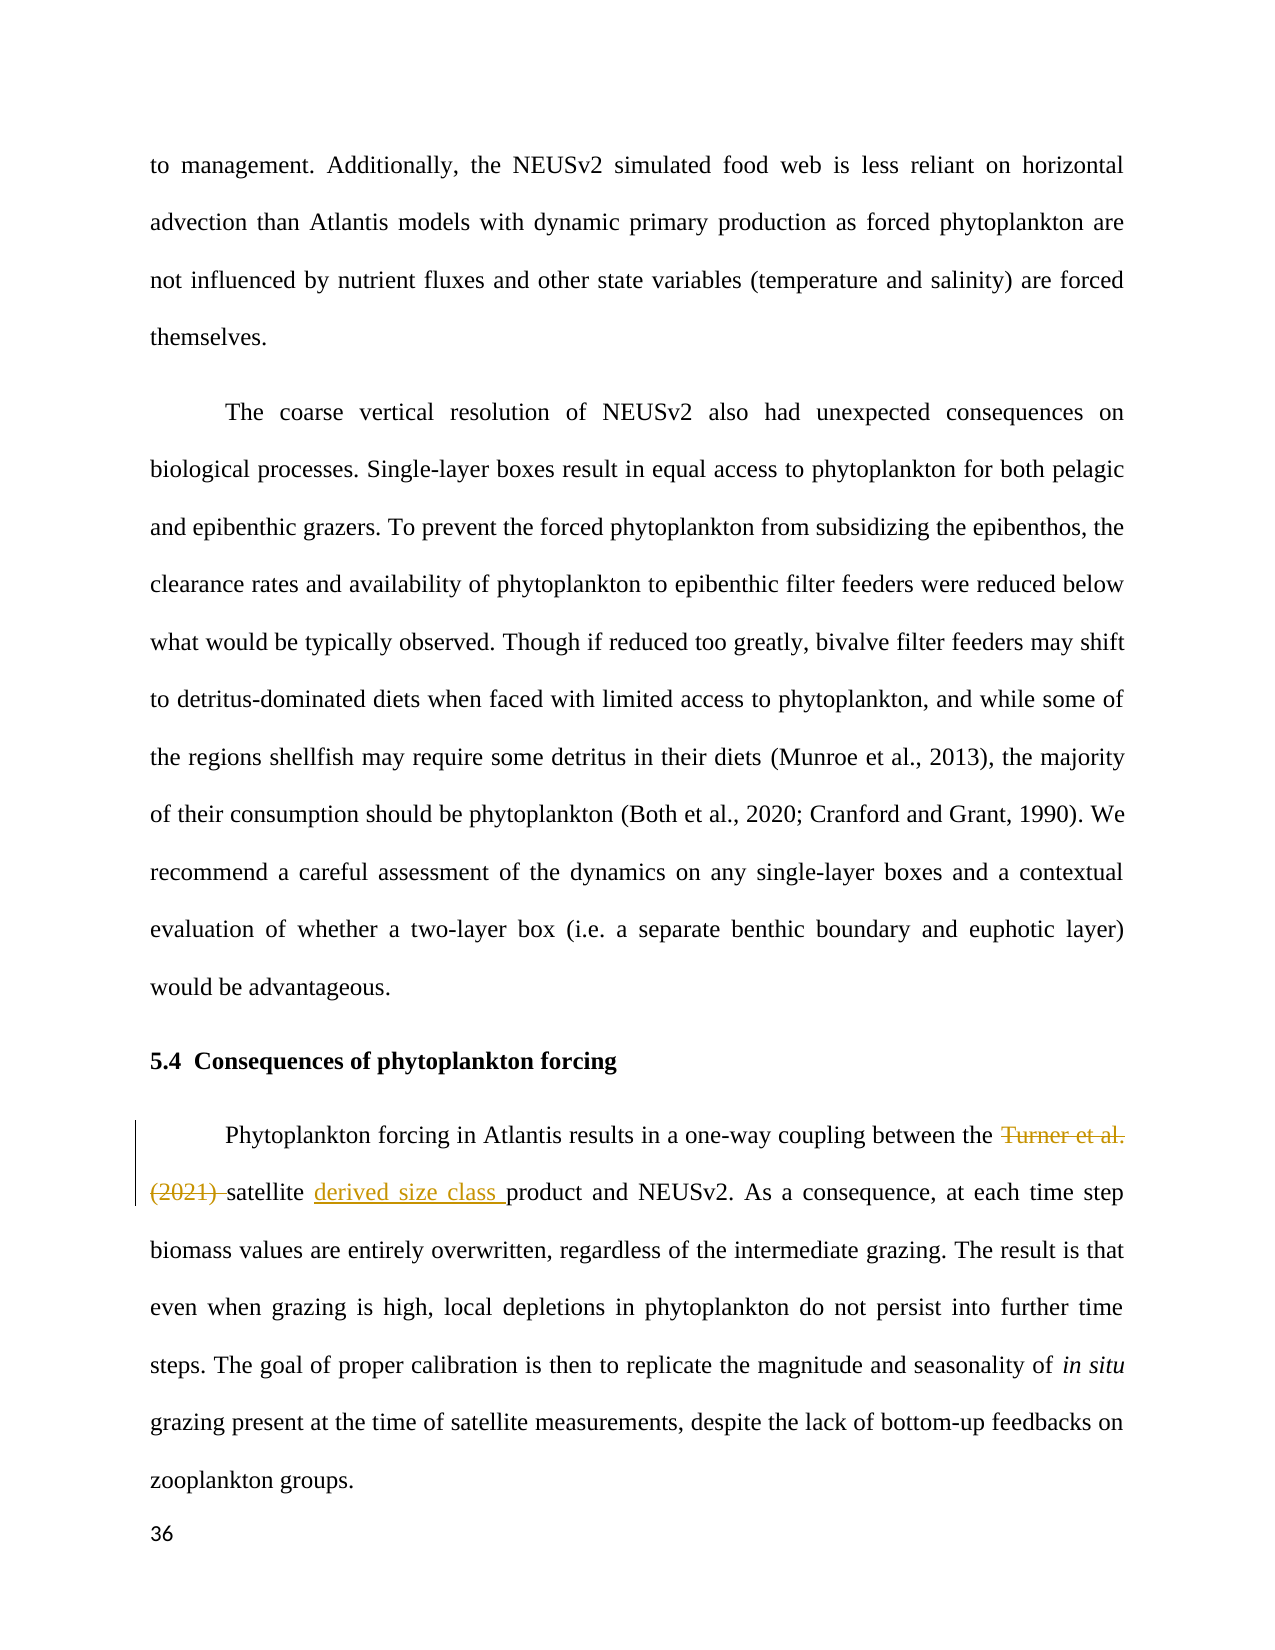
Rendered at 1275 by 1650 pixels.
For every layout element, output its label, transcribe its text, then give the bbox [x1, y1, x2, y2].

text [150, 150, 1125, 351]
text The coarse vertical resolution of NEUSv2 also had unexpected consequences on biological processes. Single-layer boxes result in equal access to phytoplankton for both pelagic and epibenthic grazers. To prevent the forced phytoplankton from subsidizing the epibenthos, the clearance rates and availability of phytoplankton to epibenthic filter feeders were reduced below what would be typically observed. Though if reduced too greatly, bivalve filter feeders may shift to detritus-dominated diets when faced with limited access to phytoplankton, and while some of the regions shellfish may require some detritus in their diets (Munroe et al., 2013), the majority of their consumption should be phytoplankton (Both et al., 2020; Cranford and Grant, 1990). We recommend a careful assessment of the dynamics on any single-layer boxes and a contextual evaluation of whether a two-layer box (i.e. a separate benthic boundary and euphotic layer) would be advantageous. [150, 397, 1125, 1000]
text 5.4 Consequences of phytoplankton forcing [150, 1046, 1125, 1074]
text Phytoplankton forcing in Atlantis results in a one-way coupling between the satellite product and NEUSv2. As a consequence, at each time step biomass values are entirely overwritten, regardless of the intermediate grazing. The result is that even when grazing is high, local depletions in phytoplankton do not persist into further time steps. The goal of proper calibration is then to replicate the magnitude and seasonality of in situ grazing present at the time of satellite measurements, despite the lack of bottom-up feedbacks on zooplankton groups. [150, 1120, 1125, 1494]
